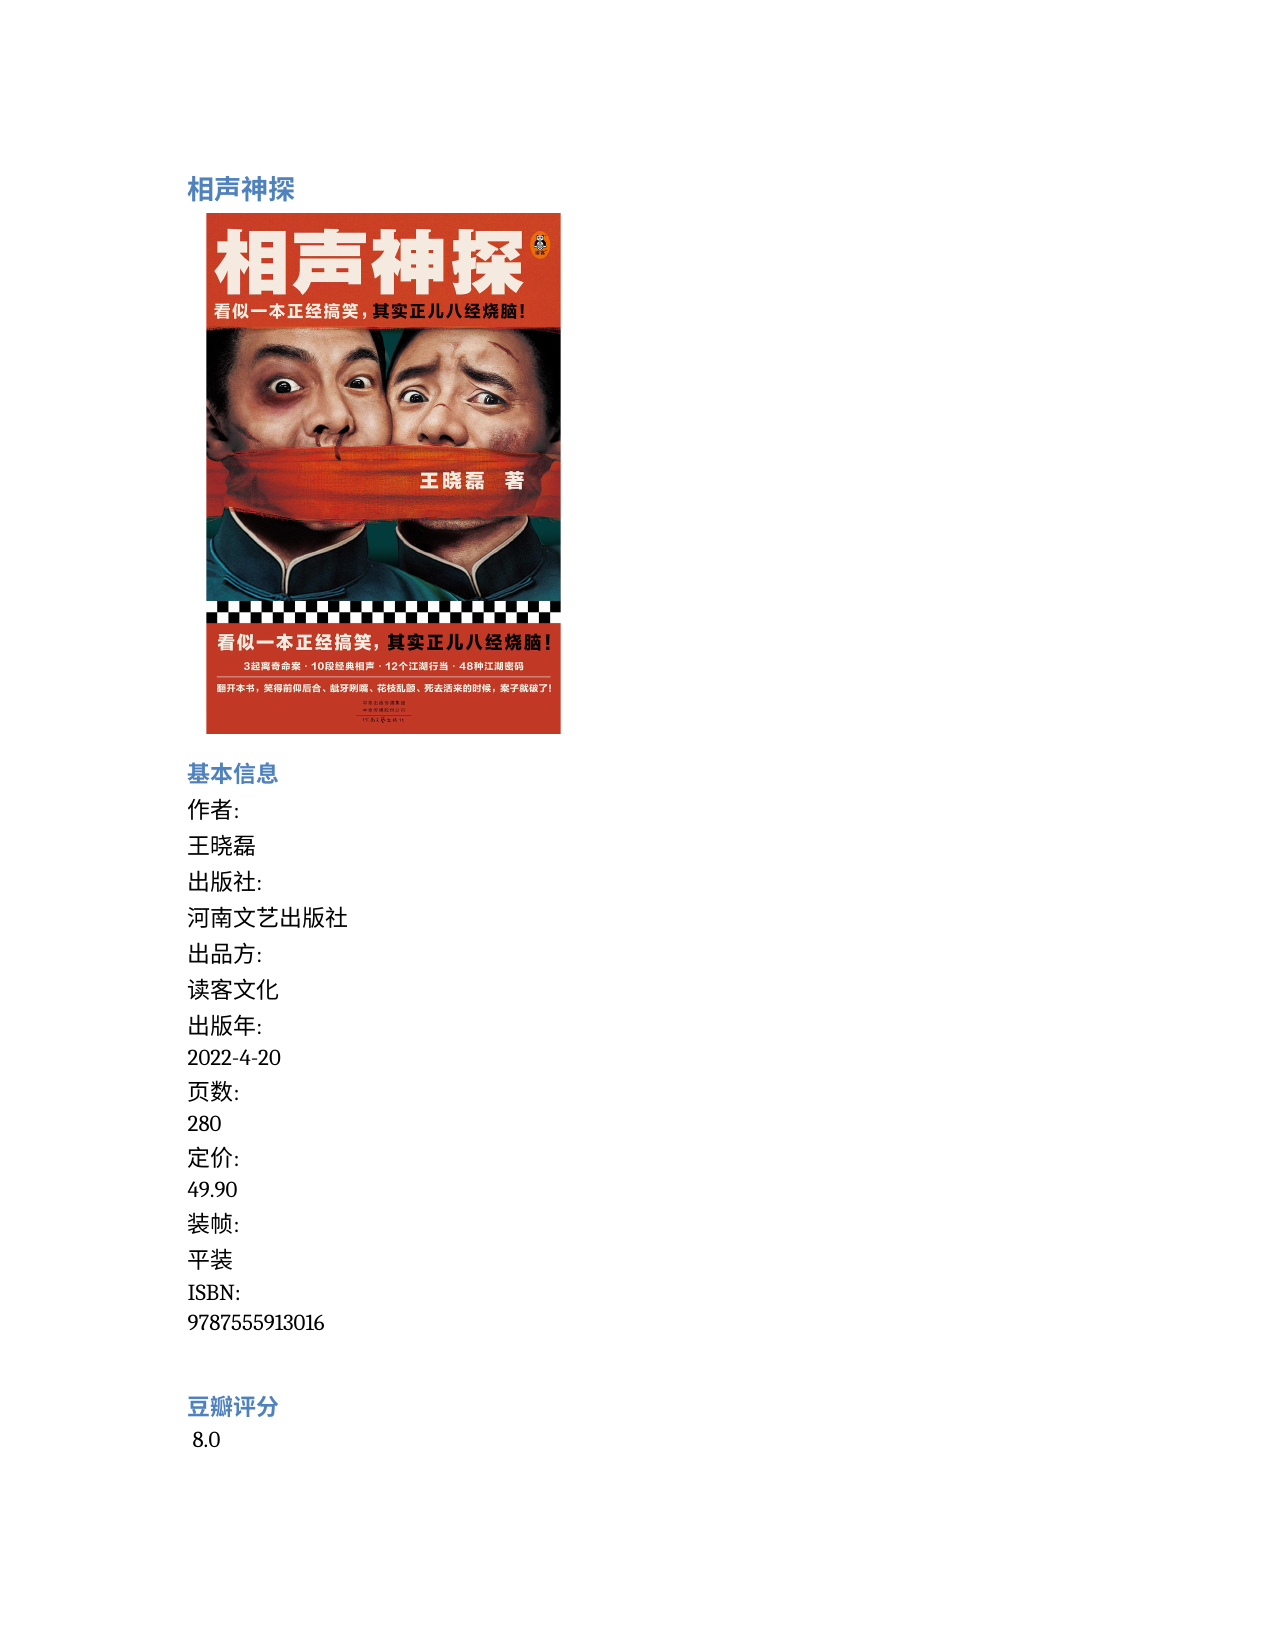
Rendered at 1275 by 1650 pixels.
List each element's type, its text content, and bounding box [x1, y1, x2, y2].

subtitle 相声神探 [187, 171, 1087, 208]
text 8.0 [187, 1427, 1087, 1453]
subtitle 豆瓣评分 [187, 1391, 1087, 1422]
text 作者: 王晓磊 出版社: 河南文艺出版社 出品方: 读客文化 出版年: 2022-4-20 页数: 280 定价: 49.90 装帧: 平装 ISBN: 9787555913016 [187, 794, 1087, 1366]
picture [206, 213, 561, 734]
subtitle 基本信息 [187, 758, 1087, 789]
